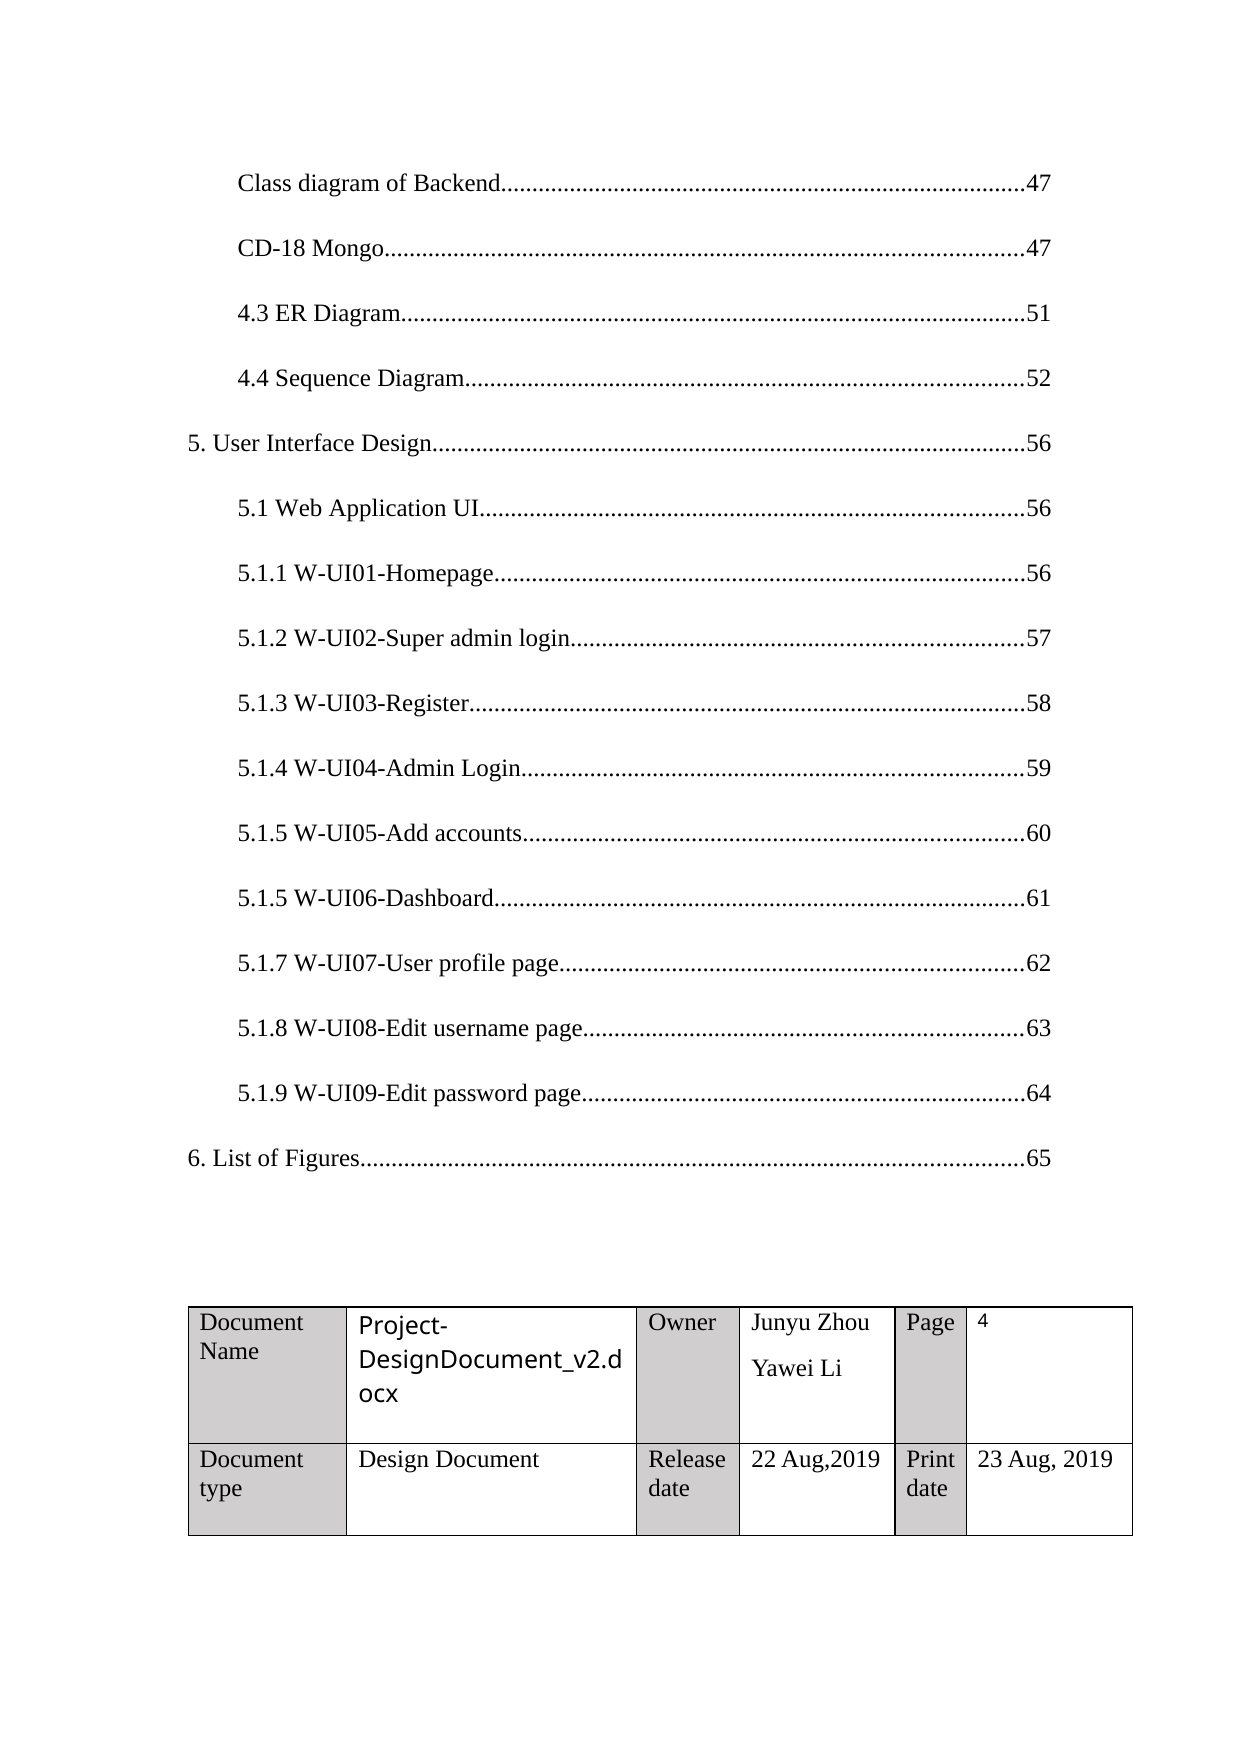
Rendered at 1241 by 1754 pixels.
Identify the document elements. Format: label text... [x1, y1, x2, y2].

text 5.1.9 W-UI09-Edit password page 64 [237, 1076, 1053, 1110]
text 5.1.5 W-UI05-Add accounts 60 [237, 816, 1053, 850]
text 5.1.1 W-UI01-Homepage 56 [237, 556, 1053, 590]
text 5.1.3 W-UI03-Register 58 [237, 686, 1053, 720]
text 5. User Interface Design 56 [187, 426, 1053, 460]
text 5.1.4 W-UI04-Admin Login 59 [237, 751, 1053, 785]
text 4.4 Sequence Diagram 52 [237, 361, 1053, 395]
text 5.1.2 W-UI02-Super admin login 57 [237, 621, 1053, 655]
text 5.1.5 W-UI06-Dashboard 61 [237, 881, 1053, 915]
text Class diagram of Backend 47 [237, 166, 1053, 200]
text 4.3 ER Diagram 51 [237, 296, 1053, 330]
text CD-18 Mongo 47 [237, 231, 1053, 265]
text 5.1 Web Application UI 56 [237, 491, 1053, 525]
text 6. List of Figures 65 [187, 1141, 1053, 1175]
text 5.1.8 W-UI08-Edit username page 63 [237, 1011, 1053, 1045]
text 5.1.7 W-UI07-User profile page 62 [237, 946, 1053, 980]
